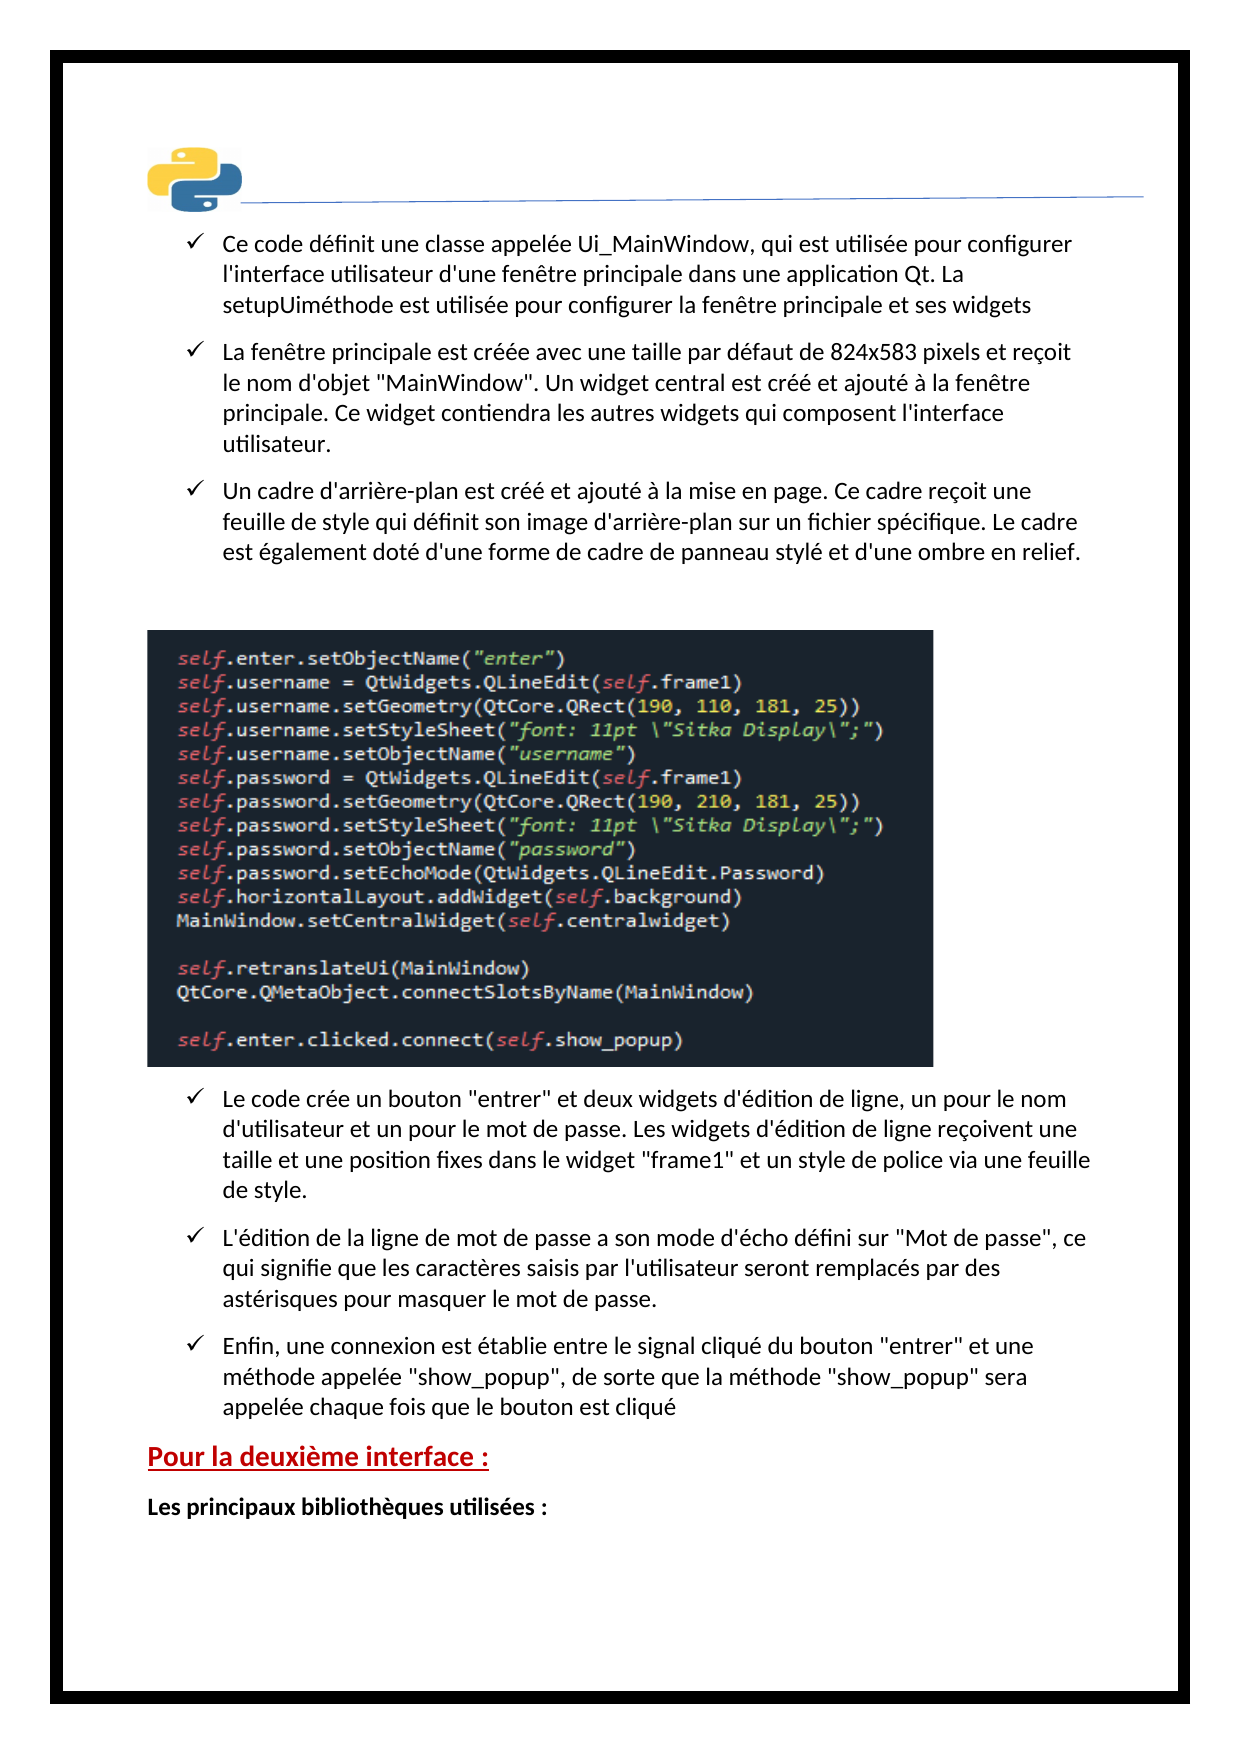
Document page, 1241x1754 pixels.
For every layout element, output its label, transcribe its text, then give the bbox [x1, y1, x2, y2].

list La fenêtre principale est créée avec une taille par défaut de 824x583 pixels et reçoit le nom d'objet "MainWindow". Un widget central est créé et ajouté à la fenêtre principale. Ce widget contiendra les autres widgets qui composent l'interface utilisateur. [185, 336, 1093, 458]
list Ce code définit une classe appelée Ui_MainWindow, qui est utilisée pour configurer l'interface utilisateur d'une fenêtre principale dans une application Qt. La setupUiméthode est utilisée pour configurer la fenêtre principale et ses widgets [185, 228, 1093, 320]
text Les principaux bibliothèques utilisées : [147, 1491, 1093, 1521]
picture [148, 148, 241, 211]
picture [147, 630, 934, 1067]
list Un cadre d'arrière-plan est créé et ajouté à la mise en page. Ce cadre reçoit une feuille de style qui définit son image d'arrière-plan sur un fichier spécifique. Le cadre est également doté d'une forme de cadre de panneau stylé et d'une ombre en relief. [185, 475, 1093, 567]
list Le code crée un bouton "entrer" et deux widgets d'édition de ligne, un pour le nom d'utilisateur et un pour le mot de passe. Les widgets d'édition de ligne reçoivent une taille et une position fixes dans le widget "frame1" et un style de police via une feuille de style. [185, 1083, 1093, 1205]
list Enfin, une connexion est établie entre le signal cliqué du bouton "entrer" et une méthode appelée "show_popup", de sorte que la méthode "show_popup" sera appelée chaque fois que le bouton est cliqué [185, 1330, 1093, 1422]
list L'édition de la ligne de mot de passe a son mode d'écho défini sur "Mot de passe", ce qui signifie que les caractères saisis par l'utilisateur seront remplacés par des astérisques pour masquer le mot de passe. [185, 1222, 1093, 1313]
text Pour la deuxième interface : [147, 1438, 1093, 1474]
